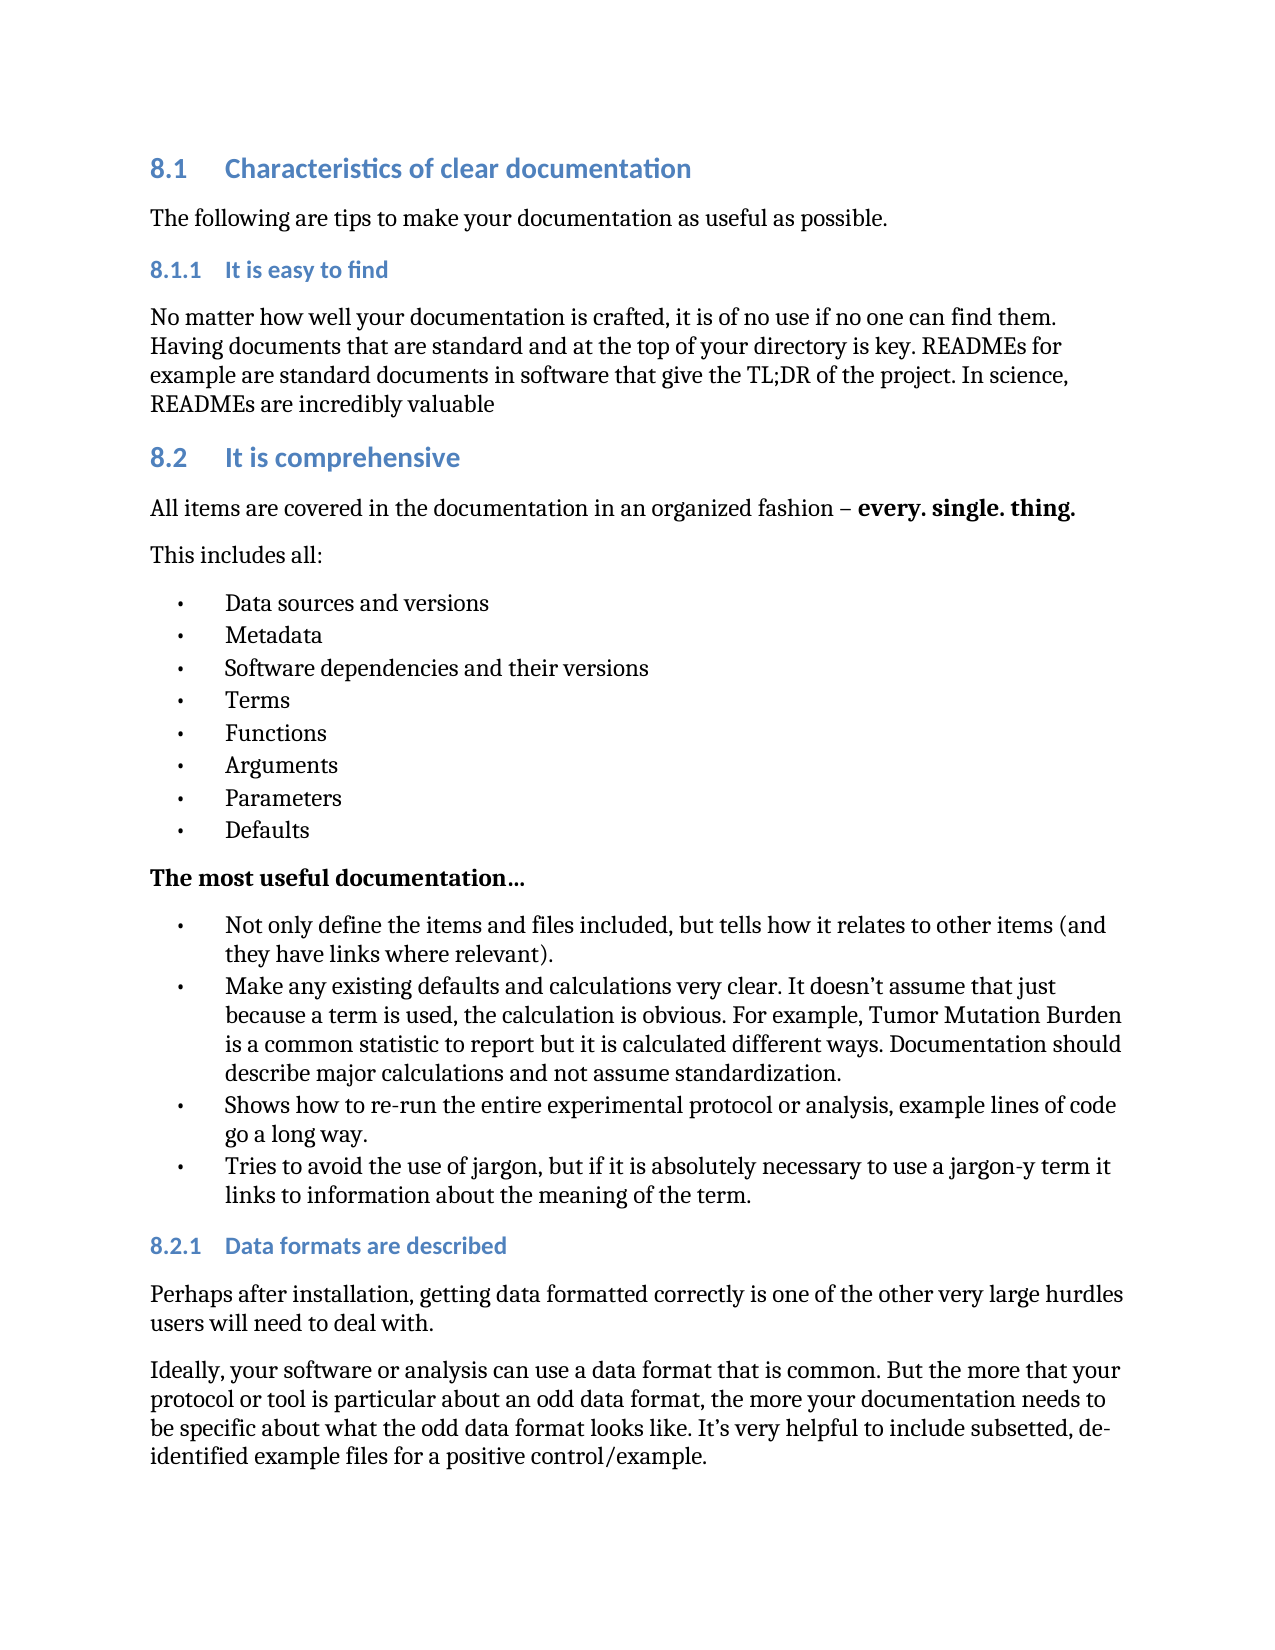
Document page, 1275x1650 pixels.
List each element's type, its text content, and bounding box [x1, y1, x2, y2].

text Perhaps after installation, getting data formatted correctly is one of the other very large hurdles users will need to deal with. [150, 1280, 1125, 1337]
subtitle 8.2 It is comprehensive [150, 439, 1125, 475]
list Terms [175, 686, 1125, 715]
subtitle 8.1 Characteristics of clear documentation [150, 150, 1125, 186]
text The following are tips to make your documentation as useful as possible. [150, 204, 1125, 233]
subtitle 8.1.1 It is easy to find [150, 254, 1125, 284]
list Not only define the items and files included, but tells how it relates to other items (and they have links where relevant). [175, 911, 1125, 968]
list Parameters [175, 783, 1125, 812]
list Metadata [175, 621, 1125, 650]
list Data sources and versions [175, 588, 1125, 617]
list Arguments [175, 751, 1125, 780]
text This includes all: [150, 541, 1125, 570]
list Make any existing defaults and calculations very clear. It doesn’t assume that just because a term is used, the calculation is obvious. For example, Tumor Mutation Burden is a common statistic to report but it is calculated different ways. Documentation should describe major calculations and not assume standardization. [175, 972, 1125, 1087]
text All items are covered in the documentation in an organized fashion – every. single. thing. [150, 493, 1125, 522]
text No matter how well your documentation is crafted, it is of no use if no one can find them. Having documents that are standard and at the top of your directory is key. READMEs for example are standard documents in software that give the TL;DR of the project. In science, READMEs are incredibly valuable [150, 303, 1125, 418]
subtitle 8.2.1 Data formats are described [150, 1231, 1125, 1261]
list Defaults [175, 816, 1125, 845]
list Functions [175, 718, 1125, 747]
list Tries to avoid the use of jargon, but if it is absolutely necessary to use a jargon-y term it links to information about the meaning of the term. [175, 1152, 1125, 1210]
text The most useful documentation… [150, 863, 1125, 892]
list Software dependencies and their versions [175, 653, 1125, 682]
text Ideally, your software or analysis can use a data format that is common. But the more that your protocol or tool is particular about an odd data format, the more your documentation needs to be specific about what the odd data format looks like. It’s very helpful to include subsetted, de-identified example files for a positive control/example. [150, 1356, 1125, 1471]
list Shows how to re-run the entire experimental protocol or analysis, example lines of code go a long way. [175, 1091, 1125, 1148]
